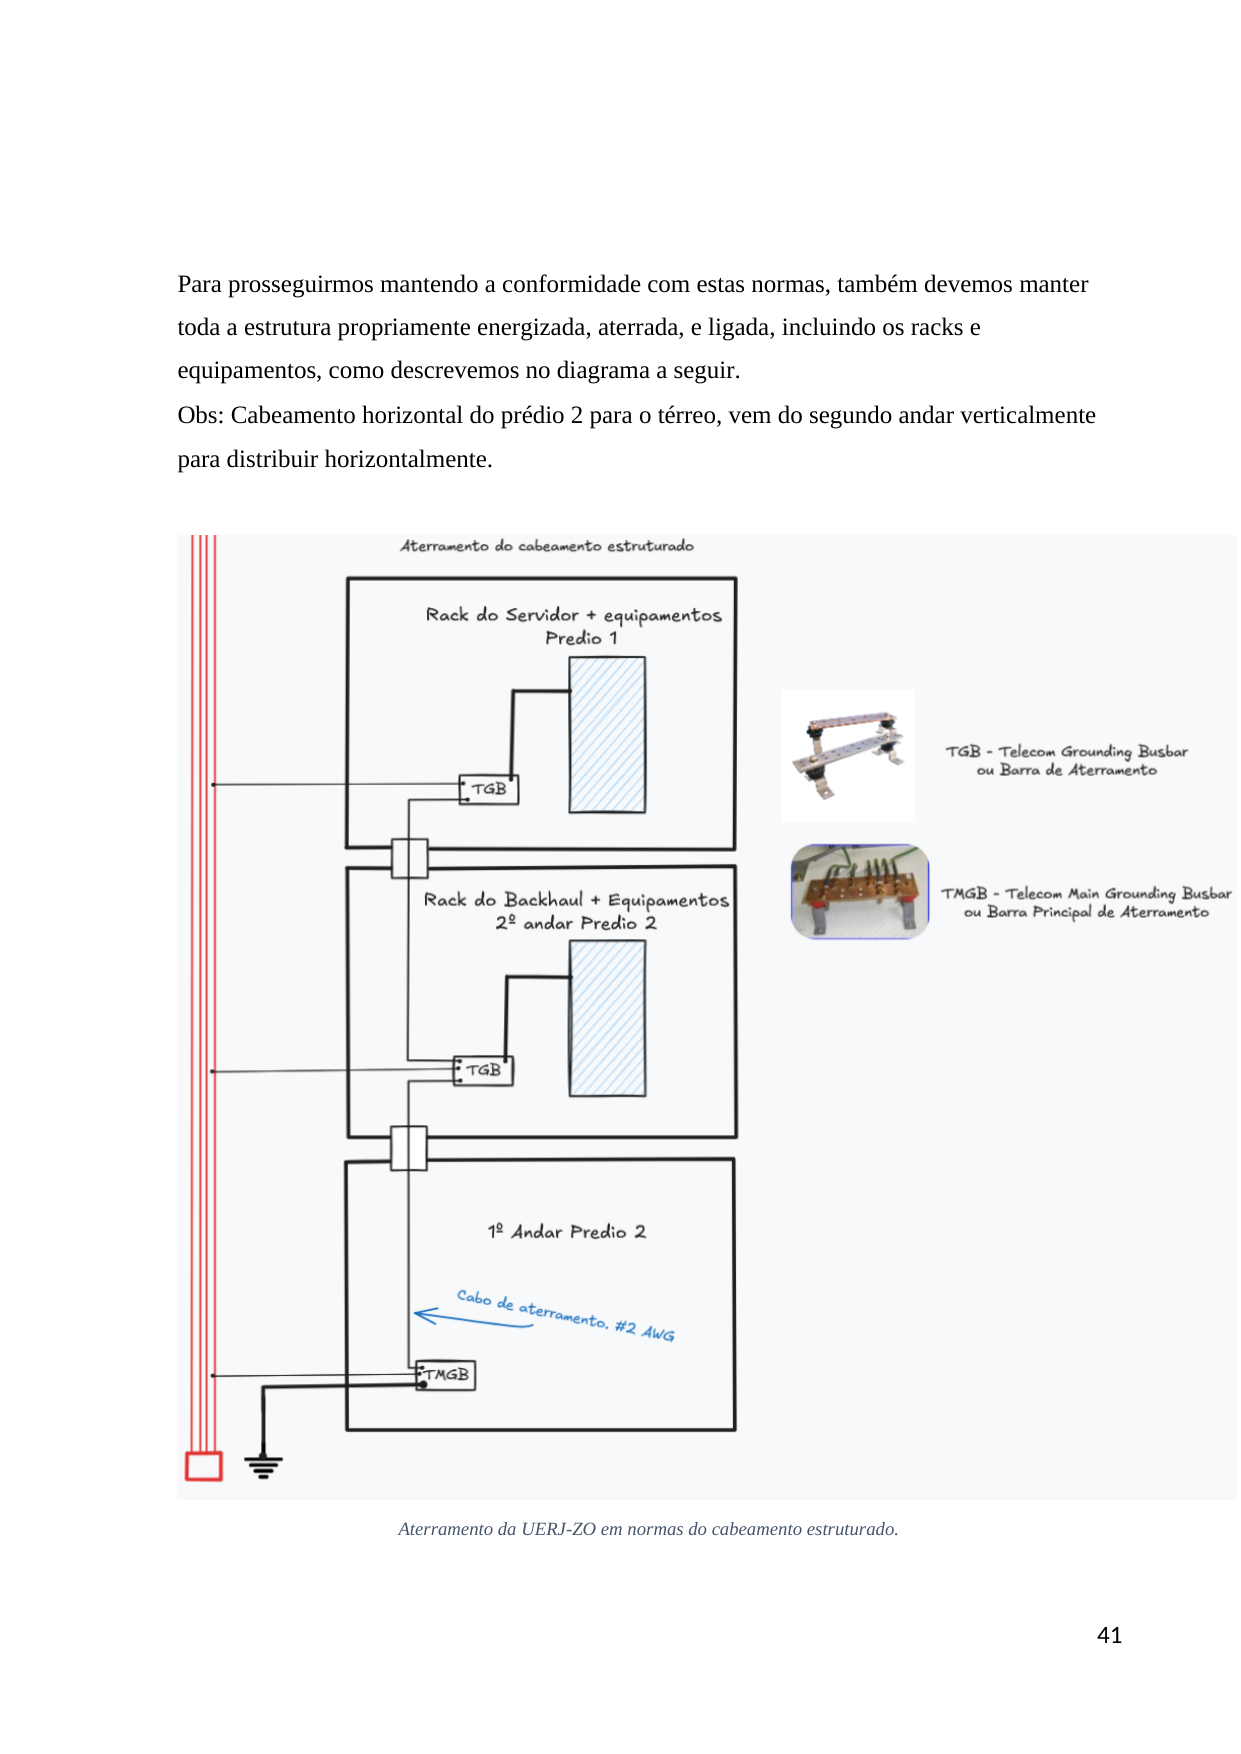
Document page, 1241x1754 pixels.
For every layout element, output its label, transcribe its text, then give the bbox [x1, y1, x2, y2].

text Para prosseguirmos mantendo a conformidade com estas normas, também devemos manter toda a estrutura propriamente energizada, aterrada, e ligada, incluindo os racks e equipamentos, como descrevemos no diagrama a seguir. [177, 269, 1122, 384]
picture [177, 535, 1238, 1500]
text Obs: Cabeamento horizontal do prédio 2 para o térreo, vem do segundo andar verticalmente para distribuir horizontalmente. [177, 401, 1122, 472]
text Aterramento da UERJ-ZO em normas do cabeamento estruturado. [177, 1517, 1122, 1539]
